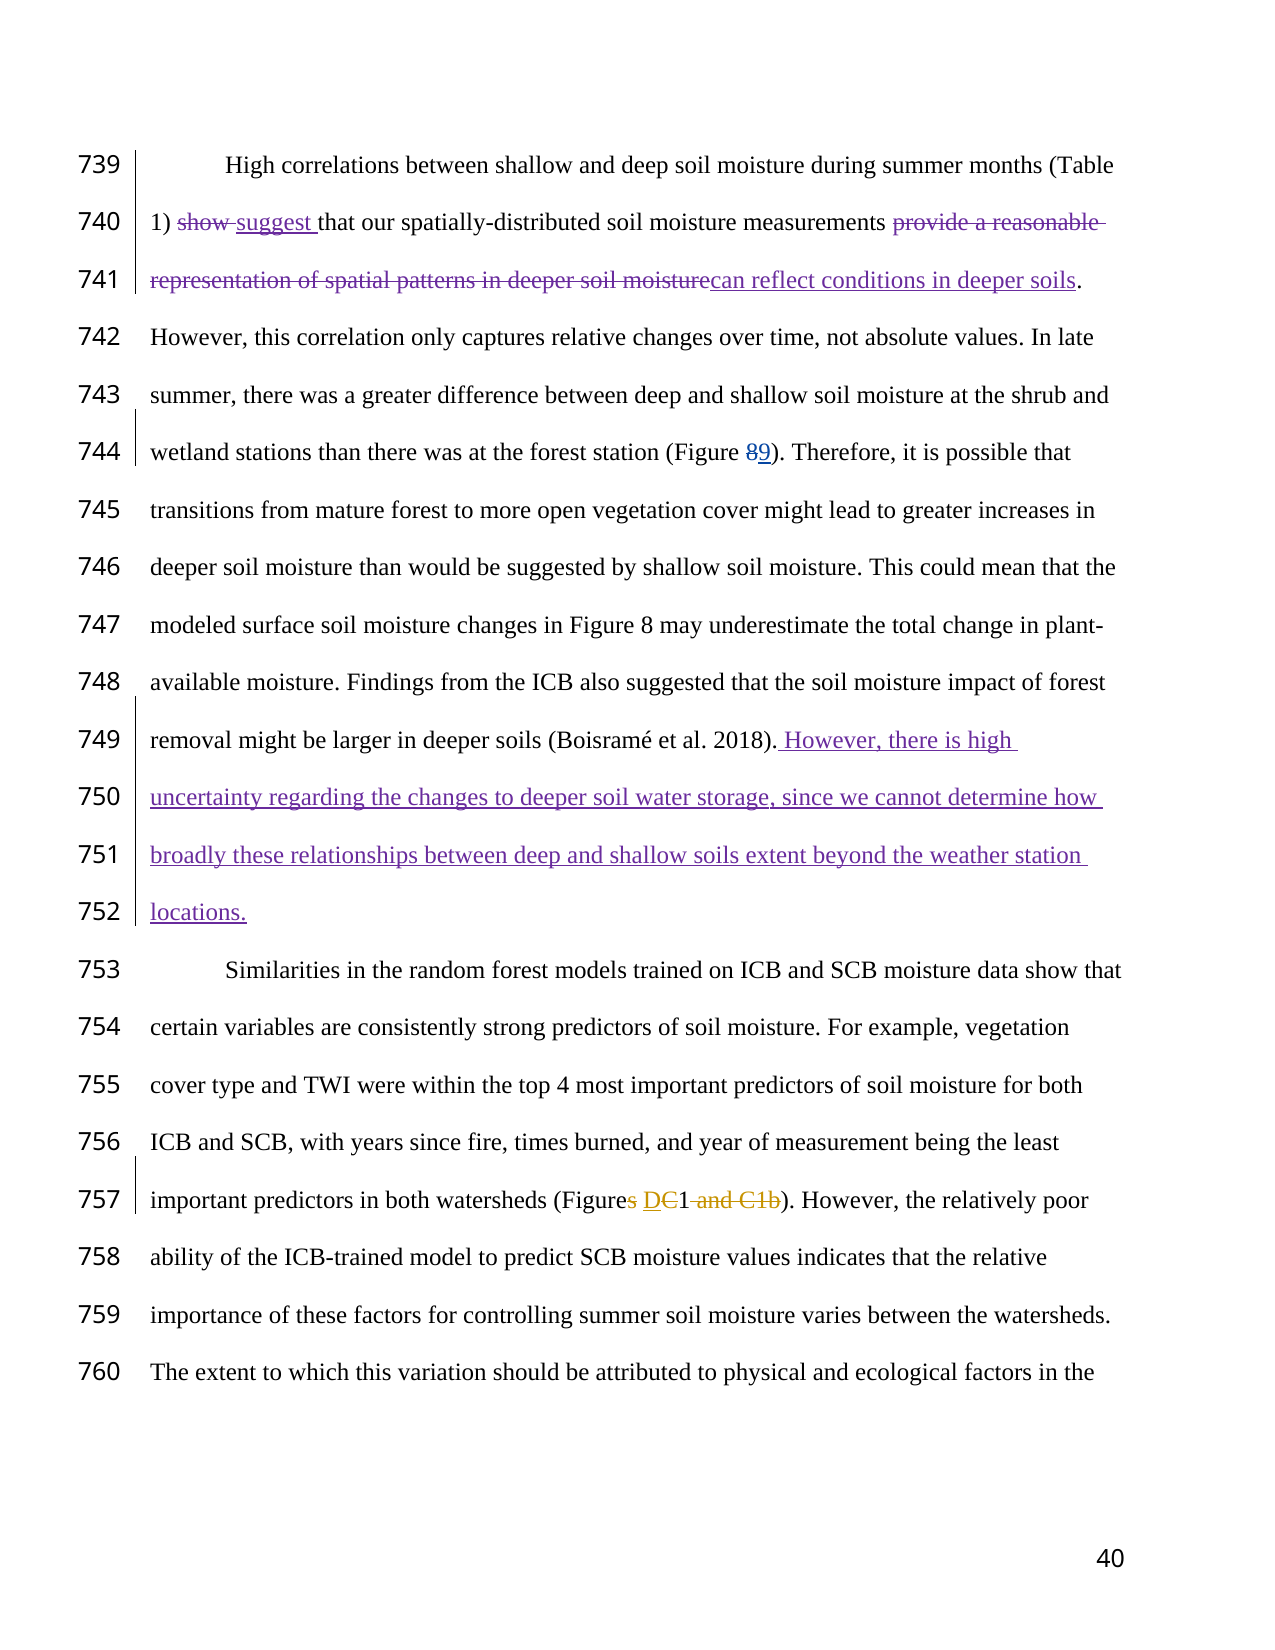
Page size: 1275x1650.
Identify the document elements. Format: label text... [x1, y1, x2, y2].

text High correlations between shallow and deep soil moisture during summer months (Table 1) that our spatially-distributed soil moisture measurements . However, this correlation only captures relative changes over time, not absolute values. In late summer, there was a greater difference between deep and shallow soil moisture at the shrub and wetland stations than there was at the forest station (Figure ). Therefore, it is possible that transitions from mature forest to more open vegetation cover might lead to greater increases in deeper soil moisture than would be suggested by shallow soil moisture. This could mean that the modeled surface soil moisture changes in Figure 8 may underestimate the total change in plant-available moisture. Findings from the ICB also suggested that the soil moisture impact of forest removal might be larger in deeper soils (Boisramé et al. 2018). [150, 150, 1125, 926]
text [150, 955, 1125, 1386]
